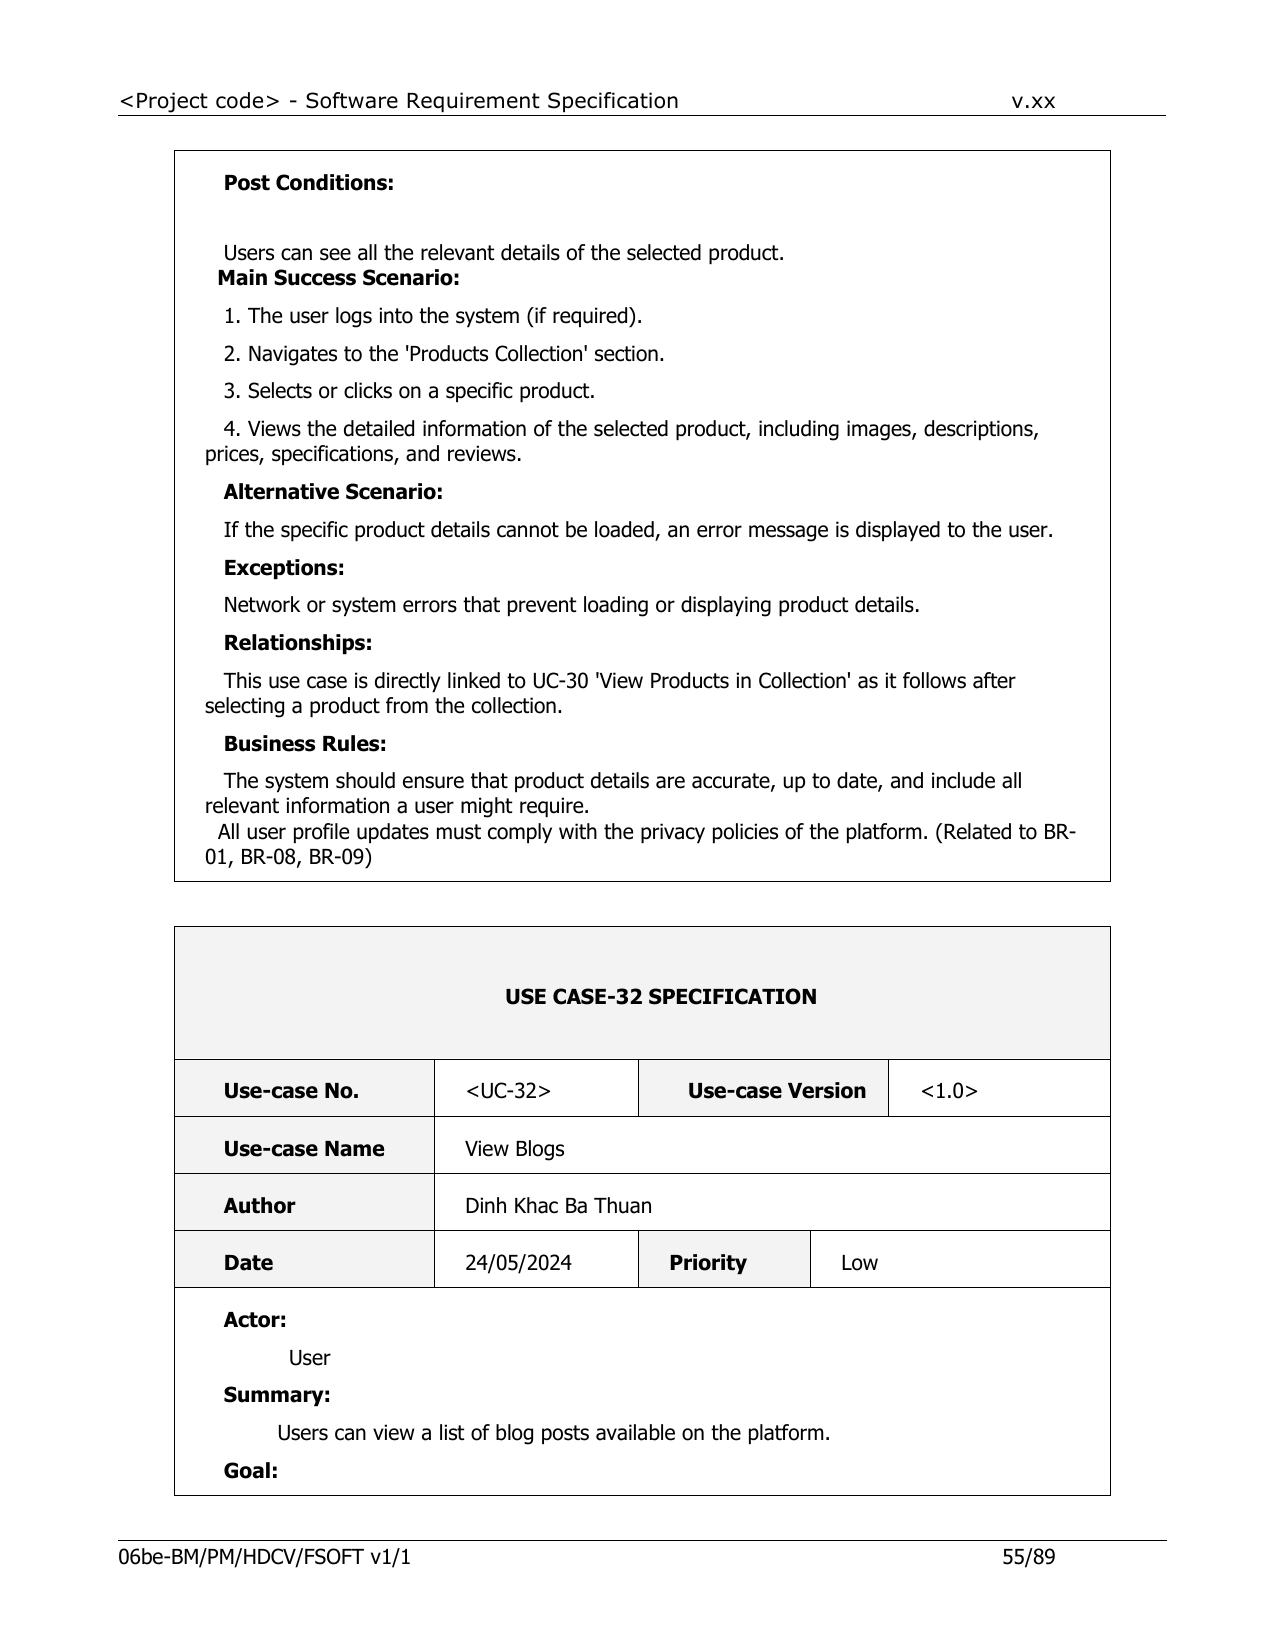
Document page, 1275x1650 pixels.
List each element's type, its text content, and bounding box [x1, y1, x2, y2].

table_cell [175, 1288, 1110, 1495]
table_cell <1.0> [889, 1060, 1110, 1116]
table_cell Use-case No. [175, 1060, 434, 1116]
table_cell 24/05/2024 [435, 1231, 638, 1287]
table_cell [175, 151, 1110, 881]
table_cell Priority [639, 1231, 810, 1287]
table_cell Use-case Name [175, 1117, 434, 1173]
table_cell Low [811, 1231, 1110, 1287]
table_cell Author [175, 1174, 434, 1230]
table_cell Dinh Khac Ba Thuan [435, 1174, 1110, 1230]
table_cell Use-case Version [639, 1060, 888, 1116]
table_cell View Blogs [435, 1117, 1110, 1173]
table_header USE CASE-32 SPECIFICATION [175, 927, 1110, 1058]
table_cell <UC-32> [435, 1060, 638, 1116]
table_cell Date [175, 1231, 434, 1287]
